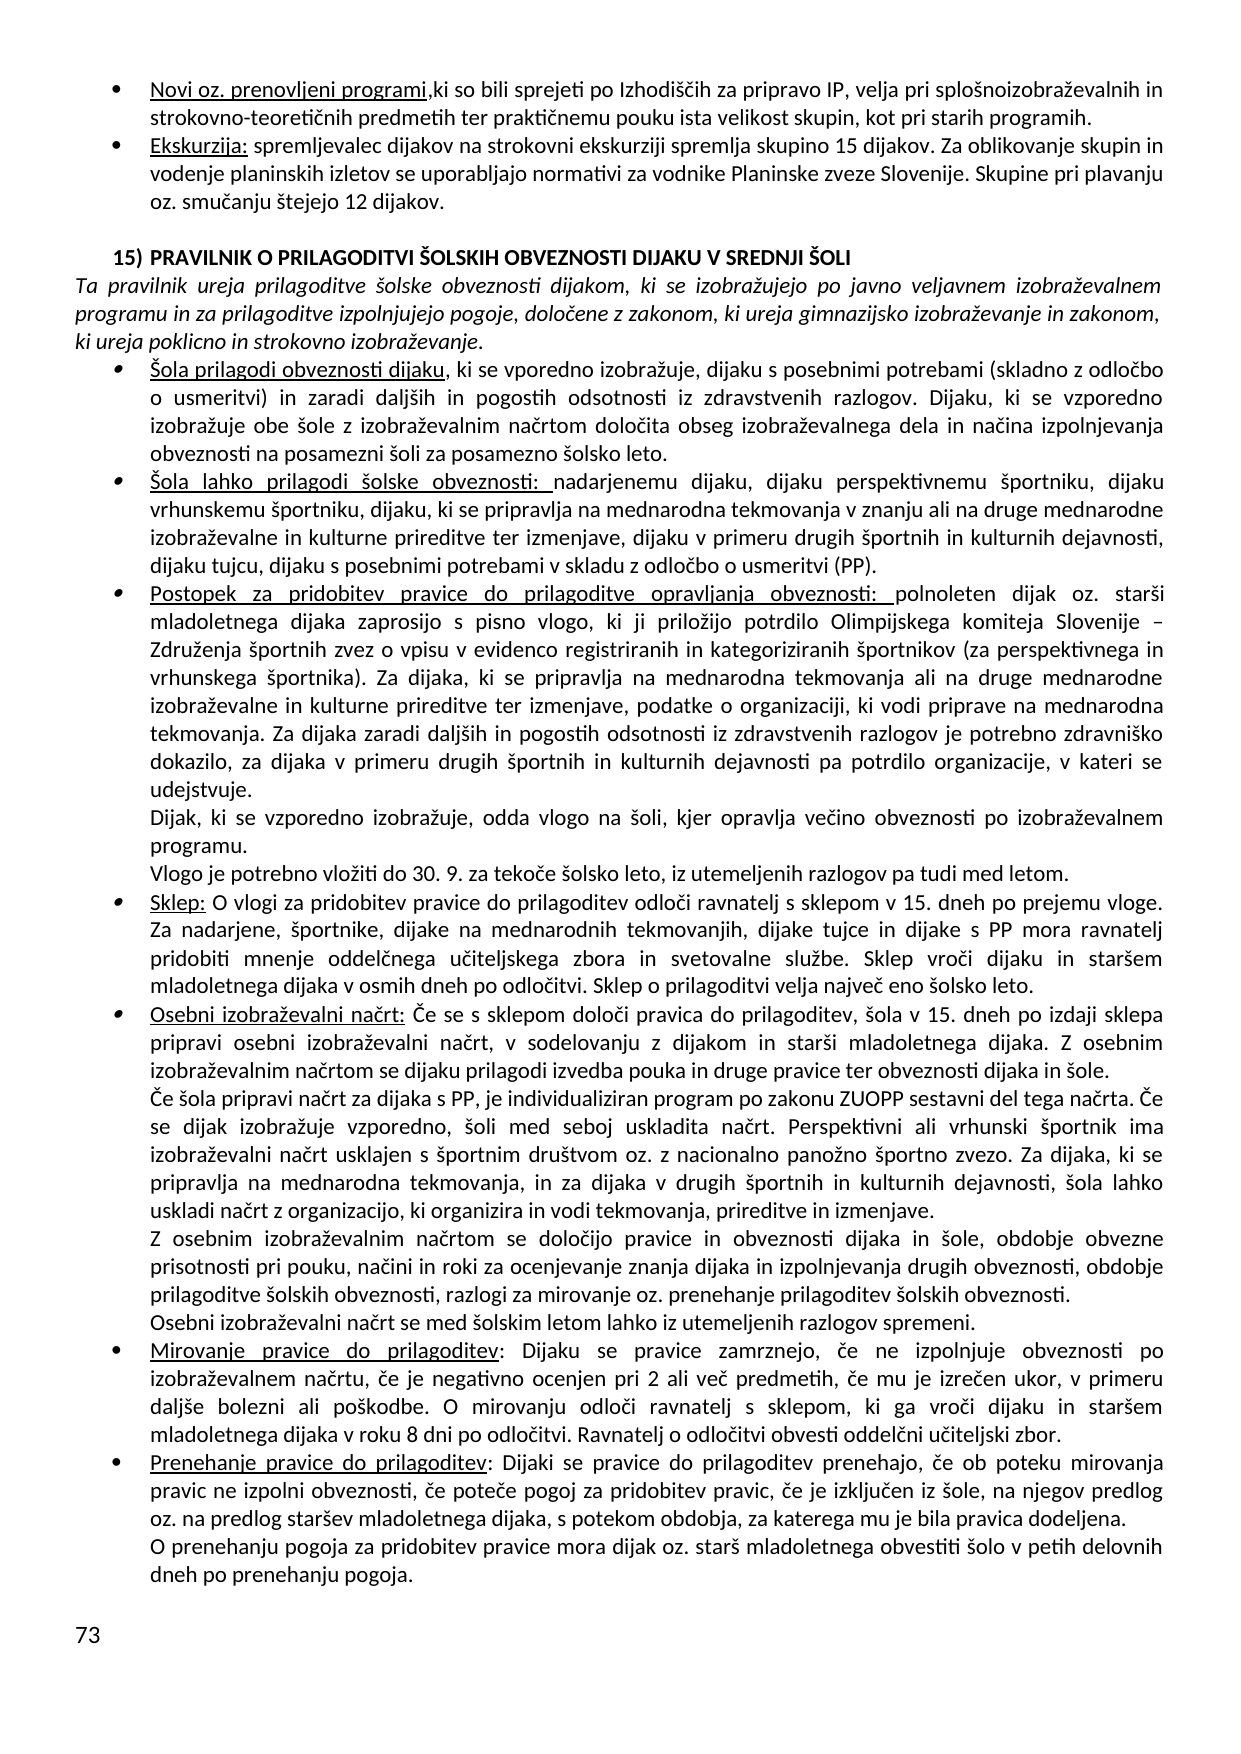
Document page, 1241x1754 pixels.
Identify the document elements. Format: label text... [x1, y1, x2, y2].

list PRAVILNIK O PRILAGODITVI ŠOLSKIH OBVEZNOSTI DIJAKU V SREDNJI ŠOLI [112, 243, 1165, 271]
list Šola prilagodi obveznosti dijaku, ki se vporedno izobražuje, dijaku s posebnimi potrebami (skladno z odločbo o usmeritvi) in zaradi daljših in pogostih odsotnosti iz zdravstvenih razlogov. Dijaku, ki se vzporedno izobražuje obe šole z izobraževalnim načrtom določita obseg izobraževalnega dela in načina izpolnjevanja obveznosti na posamezni šoli za posamezno šolsko leto. [112, 355, 1165, 467]
list Osebni izobraževalni načrt se med šolskim letom lahko iz utemeljenih razlogov spremeni. [150, 1308, 1165, 1336]
list Novi oz. prenovljeni programi,ki so bili sprejeti po Izhodiščih za pripravo IP, velja pri splošnoizobraževalnih in strokovno-teoretičnih predmetih ter praktičnemu pouku ista velikost skupin, kot pri starih programih. [112, 75, 1165, 131]
list Sklep: O vlogi za pridobitev pravice do prilagoditev odloči ravnatelj s sklepom v 15. dneh po prejemu vloge. Za nadarjene, športnike, dijake na mednarodnih tekmovanjih, dijake tujce in dijake s PP mora ravnatelj pridobiti mnenje oddelčnega učiteljskega zbora in svetovalne službe. Sklep vroči dijaku in staršem mladoletnega dijaka v osmih dneh po odločitvi. Sklep o prilagoditvi velja največ eno šolsko leto. [112, 888, 1165, 1000]
list Osebni izobraževalni načrt: Če se s sklepom določi pravica do prilagoditev, šola v 15. dneh po izdaji sklepa pripravi osebni izobraževalni načrt, v sodelovanju z dijakom in starši mladoletnega dijaka. Z osebnim izobraževalnim načrtom se dijaku prilagodi izvedba pouka in druge pravice ter obveznosti dijaka in šole. [112, 1000, 1165, 1084]
list Če šola pripravi načrt za dijaka s PP, je individualiziran program po zakonu ZUOPP sestavni del tega načrta. Če se dijak izobražuje vzporedno, šoli med seboj uskladita načrt. Perspektivni ali vrhunski športnik ima izobraževalni načrt usklajen s športnim društvom oz. z nacionalno panožno športno zvezo. Za dijaka, ki se pripravlja na mednarodna tekmovanja, in za dijaka v drugih športnih in kulturnih dejavnosti, šola lahko uskladi načrt z organizacijo, ki organizira in vodi tekmovanja, prireditve in izmenjave. [150, 1084, 1165, 1224]
list Dijak, ki se vzporedno izobražuje, odda vlogo na šoli, kjer opravlja večino obveznosti po izobraževalnem programu. [150, 803, 1165, 859]
text Ta pravilnik ureja prilagoditve šolske obveznosti dijakom, ki se izobražujejo po javno veljavnem izobraževalnem programu in za prilagoditve izpolnjujejo pogoje, določene z zakonom, ki ureja gimnazijsko izobraževanje in zakonom, ki ureja poklicno in strokovno izobraževanje. [75, 271, 1165, 355]
list Šola lahko prilagodi šolske obveznosti: nadarjenemu dijaku, dijaku perspektivnemu športniku, dijaku vrhunskemu športniku, dijaku, ki se pripravlja na mednarodna tekmovanja v znanju ali na druge mednarodne izobraževalne in kulturne prireditve ter izmenjave, dijaku v primeru drugih športnih in kulturnih dejavnosti, dijaku tujcu, dijaku s posebnimi potrebami v skladu z odločbo o usmeritvi (PP). [112, 467, 1165, 579]
list Mirovanje pravice do prilagoditev: Dijaku se pravice zamrznejo, če ne izpolnjuje obveznosti po izobraževalnem načrtu, če je negativno ocenjen pri 2 ali več predmetih, če mu je izrečen ukor, v primeru daljše bolezni ali poškodbe. O mirovanju odloči ravnatelj s sklepom, ki ga vroči dijaku in staršem mladoletnega dijaka v roku 8 dni po odločitvi. Ravnatelj o odločitvi obvesti oddelčni učiteljski zbor. [112, 1336, 1165, 1448]
list Prenehanje pravice do prilagoditev: Dijaki se pravice do prilagoditev prenehajo, če ob poteku mirovanja pravic ne izpolni obveznosti, če poteče pogoj za pridobitev pravic, če je izključen iz šole, na njegov predlog oz. na predlog staršev mladoletnega dijaka, s potekom obdobja, za katerega mu je bila pravica dodeljena. [112, 1448, 1165, 1532]
list Z osebnim izobraževalnim načrtom se določijo pravice in obveznosti dijaka in šole, obdobje obvezne prisotnosti pri pouku, načini in roki za ocenjevanje znanja dijaka in izpolnjevanja drugih obveznosti, obdobje prilagoditve šolskih obveznosti, razlogi za mirovanje oz. prenehanje prilagoditev šolskih obveznosti. [150, 1224, 1165, 1308]
list Postopek za pridobitev pravice do prilagoditve opravljanja obveznosti: polnoleten dijak oz. starši mladoletnega dijaka zaprosijo s pisno vlogo, ki ji priložijo potrdilo Olimpijskega komiteja Slovenije – Združenja športnih zvez o vpisu v evidenco registriranih in kategoriziranih športnikov (za perspektivnega in vrhunskega športnika). Za dijaka, ki se pripravlja na mednarodna tekmovanja ali na druge mednarodne izobraževalne in kulturne prireditve ter izmenjave, podatke o organizaciji, ki vodi priprave na mednarodna tekmovanja. Za dijaka zaradi daljših in pogostih odsotnosti iz zdravstvenih razlogov je potrebno zdravniško dokazilo, za dijaka v primeru drugih športnih in kulturnih dejavnosti pa potrdilo organizacije, v kateri se udejstvuje. [112, 579, 1165, 803]
list O prenehanju pogoja za pridobitev pravice mora dijak oz. starš mladoletnega obvestiti šolo v petih delovnih dneh po prenehanju pogoja. [150, 1532, 1165, 1588]
list Ekskurzija: spremljevalec dijakov na strokovni ekskurziji spremlja skupino 15 dijakov. Za oblikovanje skupin in vodenje planinskih izletov se uporabljajo normativi za vodnike Planinske zveze Slovenije. Skupine pri plavanju oz. smučanju štejejo 12 dijakov. [112, 131, 1165, 215]
list Vlogo je potrebno vložiti do 30. 9. za tekoče šolsko leto, iz utemeljenih razlogov pa tudi med letom. [150, 859, 1165, 888]
